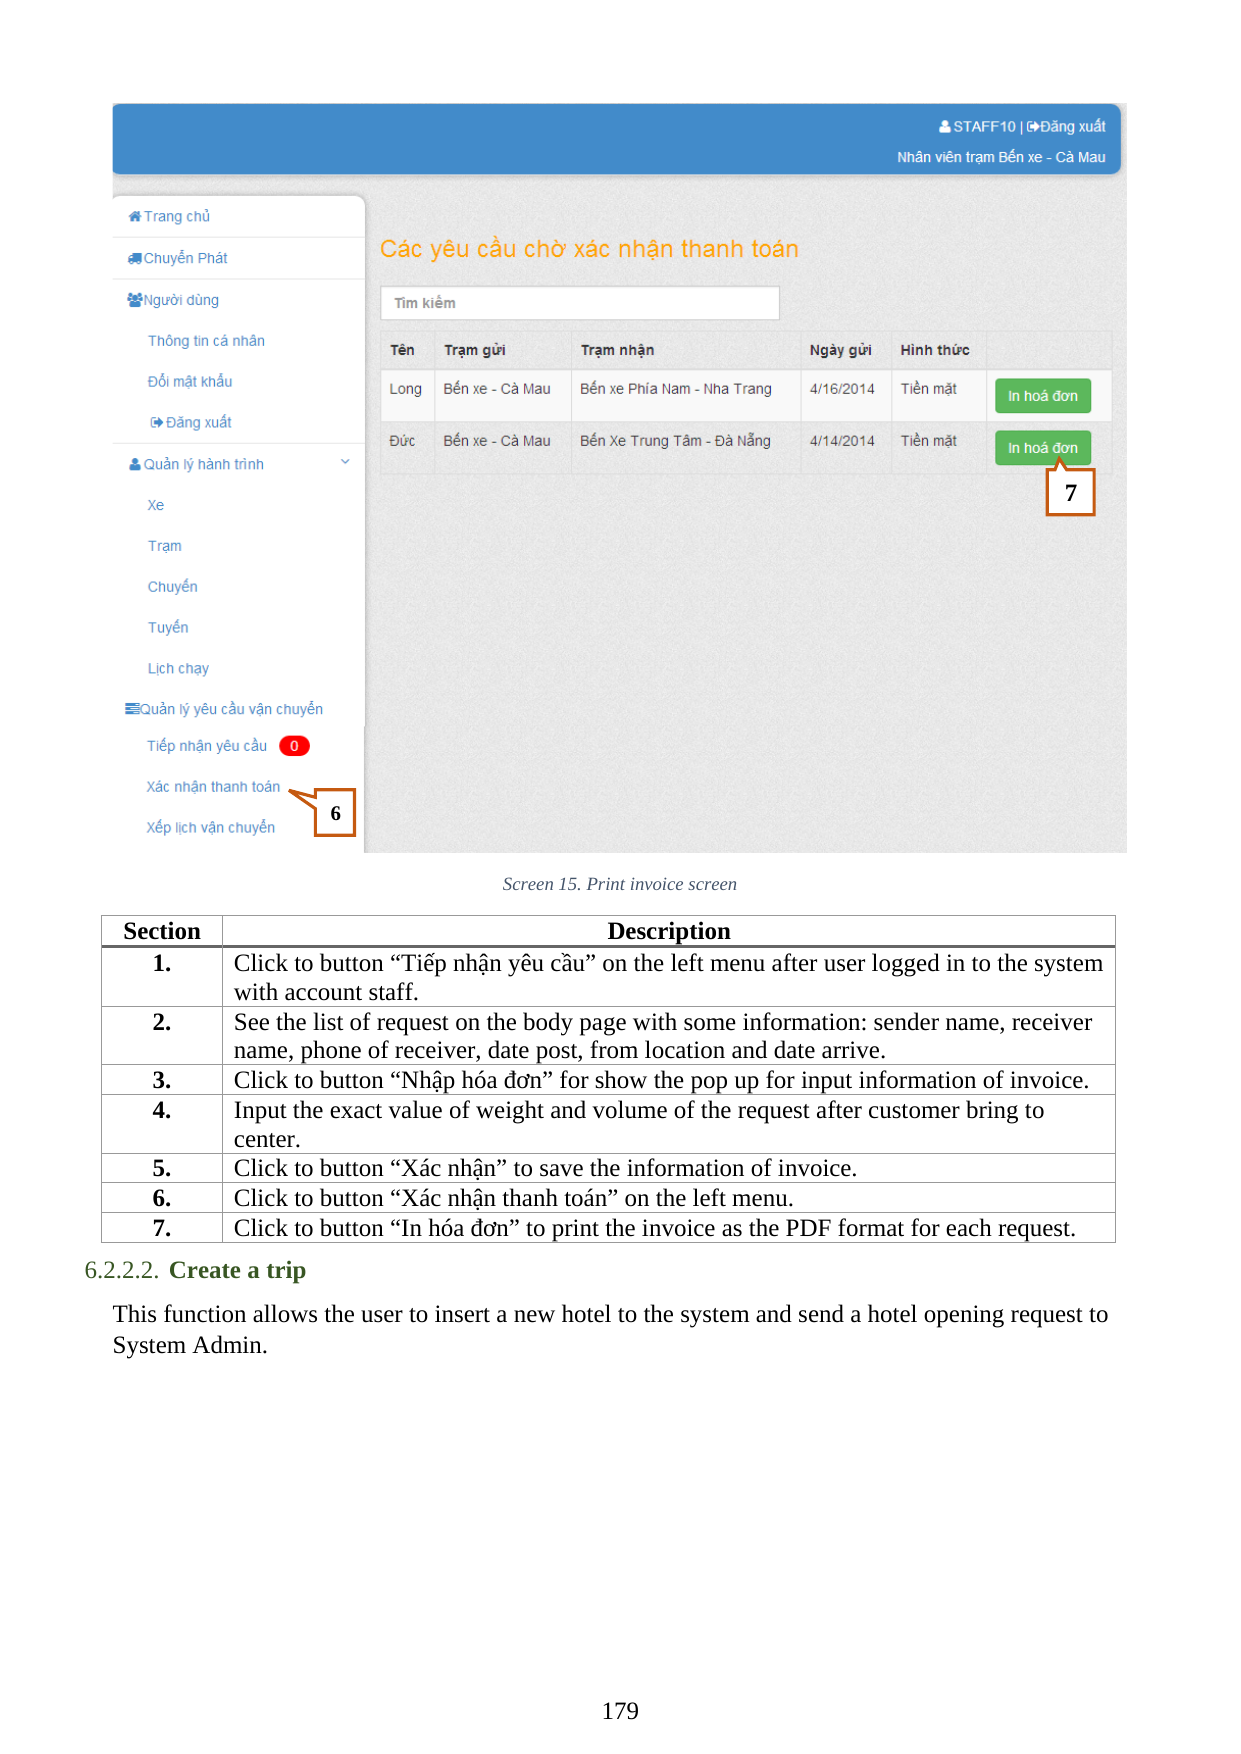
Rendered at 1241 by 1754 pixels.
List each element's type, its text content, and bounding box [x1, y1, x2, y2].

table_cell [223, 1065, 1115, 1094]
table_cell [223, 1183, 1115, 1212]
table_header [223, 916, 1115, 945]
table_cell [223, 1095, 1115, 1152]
text Screen 15. Print invoice screen [112, 873, 1128, 894]
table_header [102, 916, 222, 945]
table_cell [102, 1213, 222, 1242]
text This function allows the user to insert a new hotel to the system and send a hotel opening request to System Admin. [112, 1299, 1128, 1359]
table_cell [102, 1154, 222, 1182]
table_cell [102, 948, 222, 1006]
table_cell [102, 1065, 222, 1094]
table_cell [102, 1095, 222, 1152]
subtitle Create a trip [159, 1255, 1128, 1284]
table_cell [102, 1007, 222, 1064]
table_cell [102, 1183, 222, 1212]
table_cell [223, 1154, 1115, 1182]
picture [112, 103, 1128, 854]
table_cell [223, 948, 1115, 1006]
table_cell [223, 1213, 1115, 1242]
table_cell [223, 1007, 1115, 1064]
